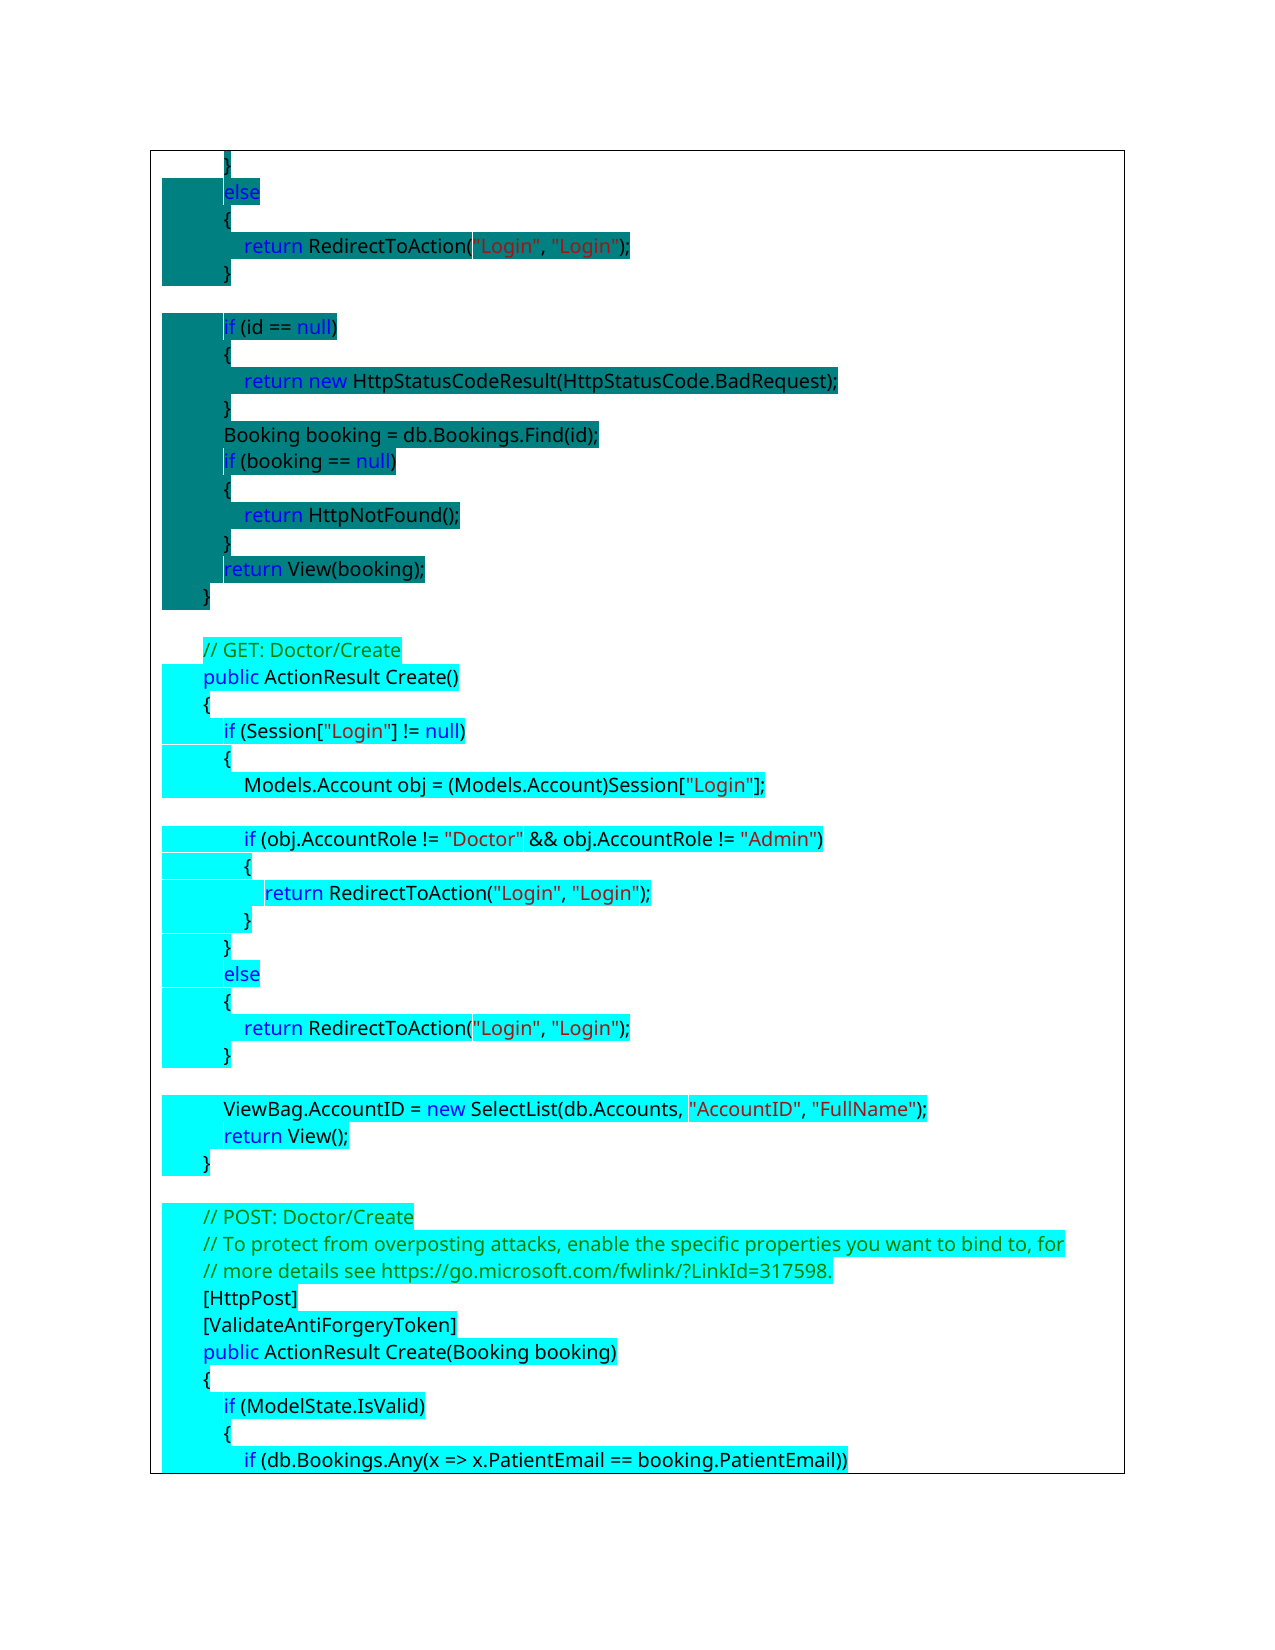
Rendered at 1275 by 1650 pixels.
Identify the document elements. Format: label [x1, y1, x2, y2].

table_header [151, 151, 1124, 1473]
